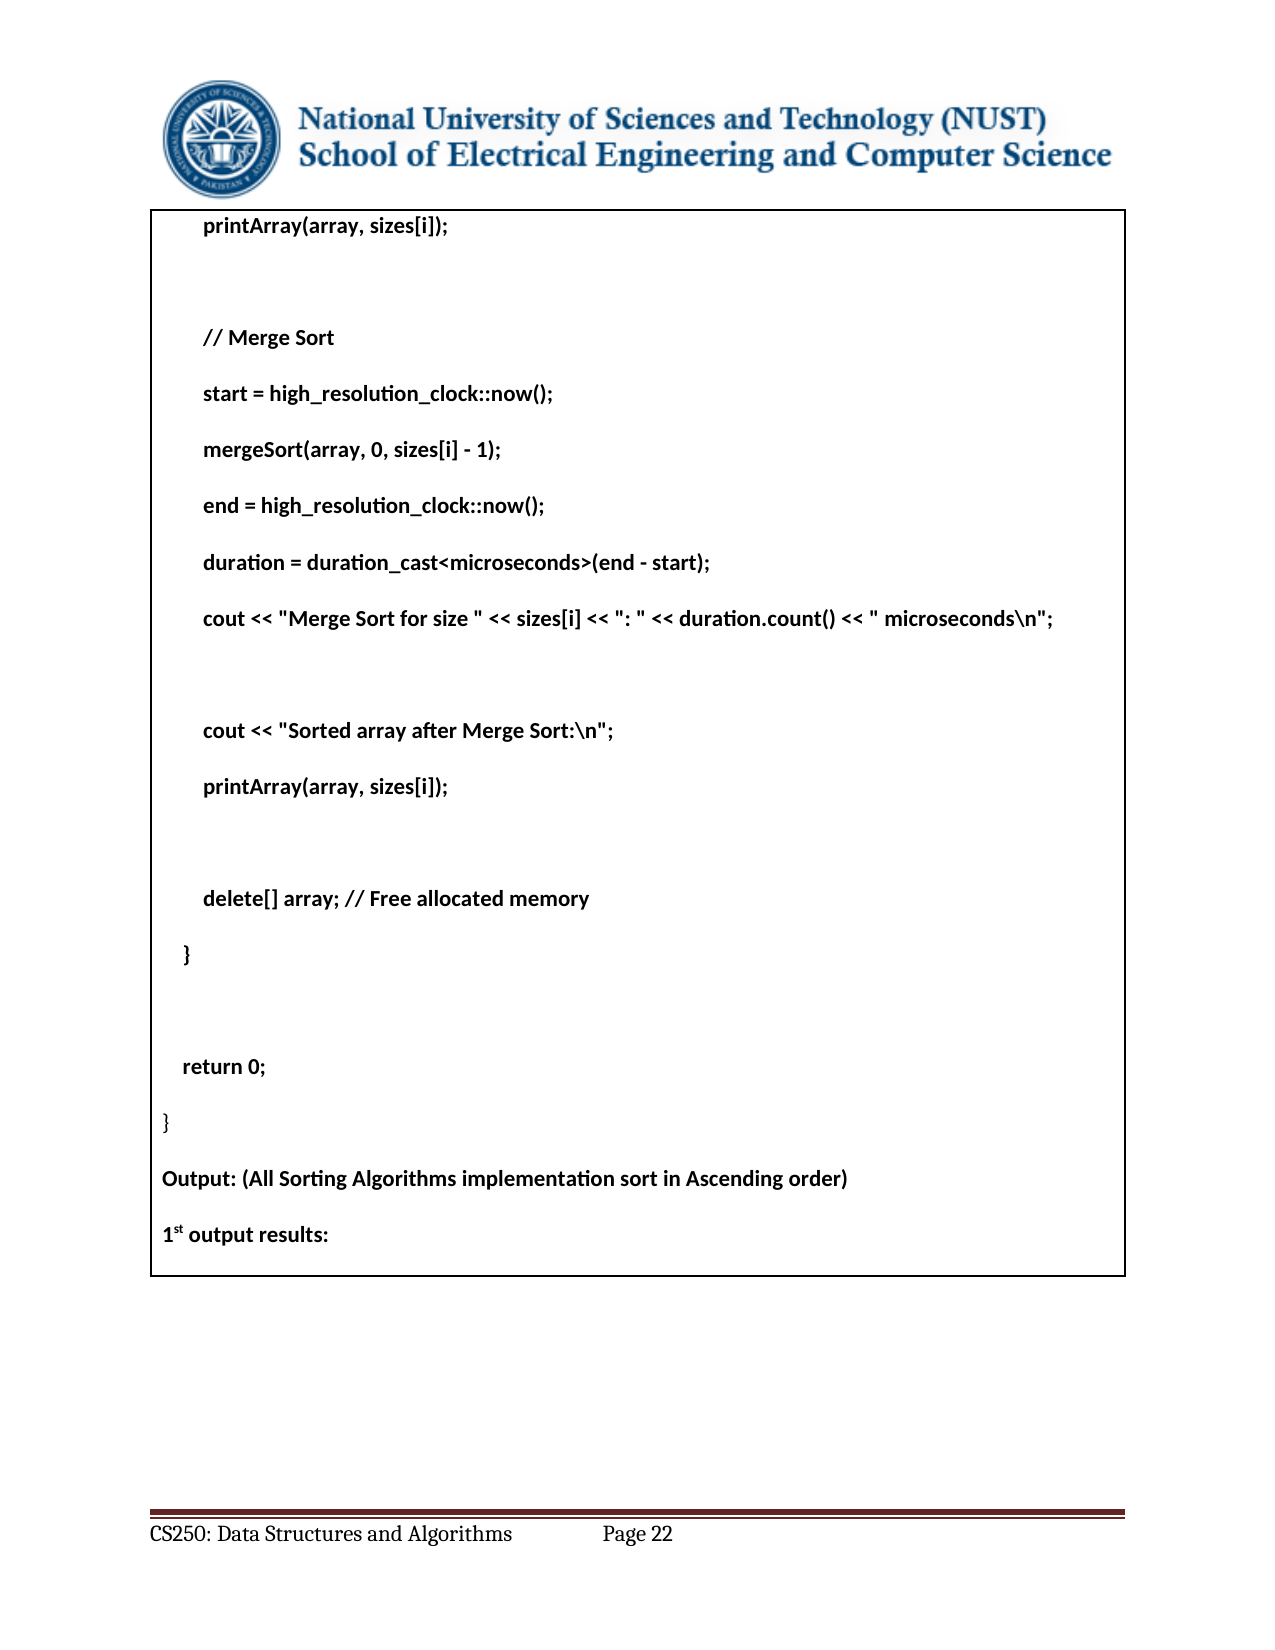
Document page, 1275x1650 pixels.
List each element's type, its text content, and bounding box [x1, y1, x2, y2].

picture [150, 75, 1125, 209]
